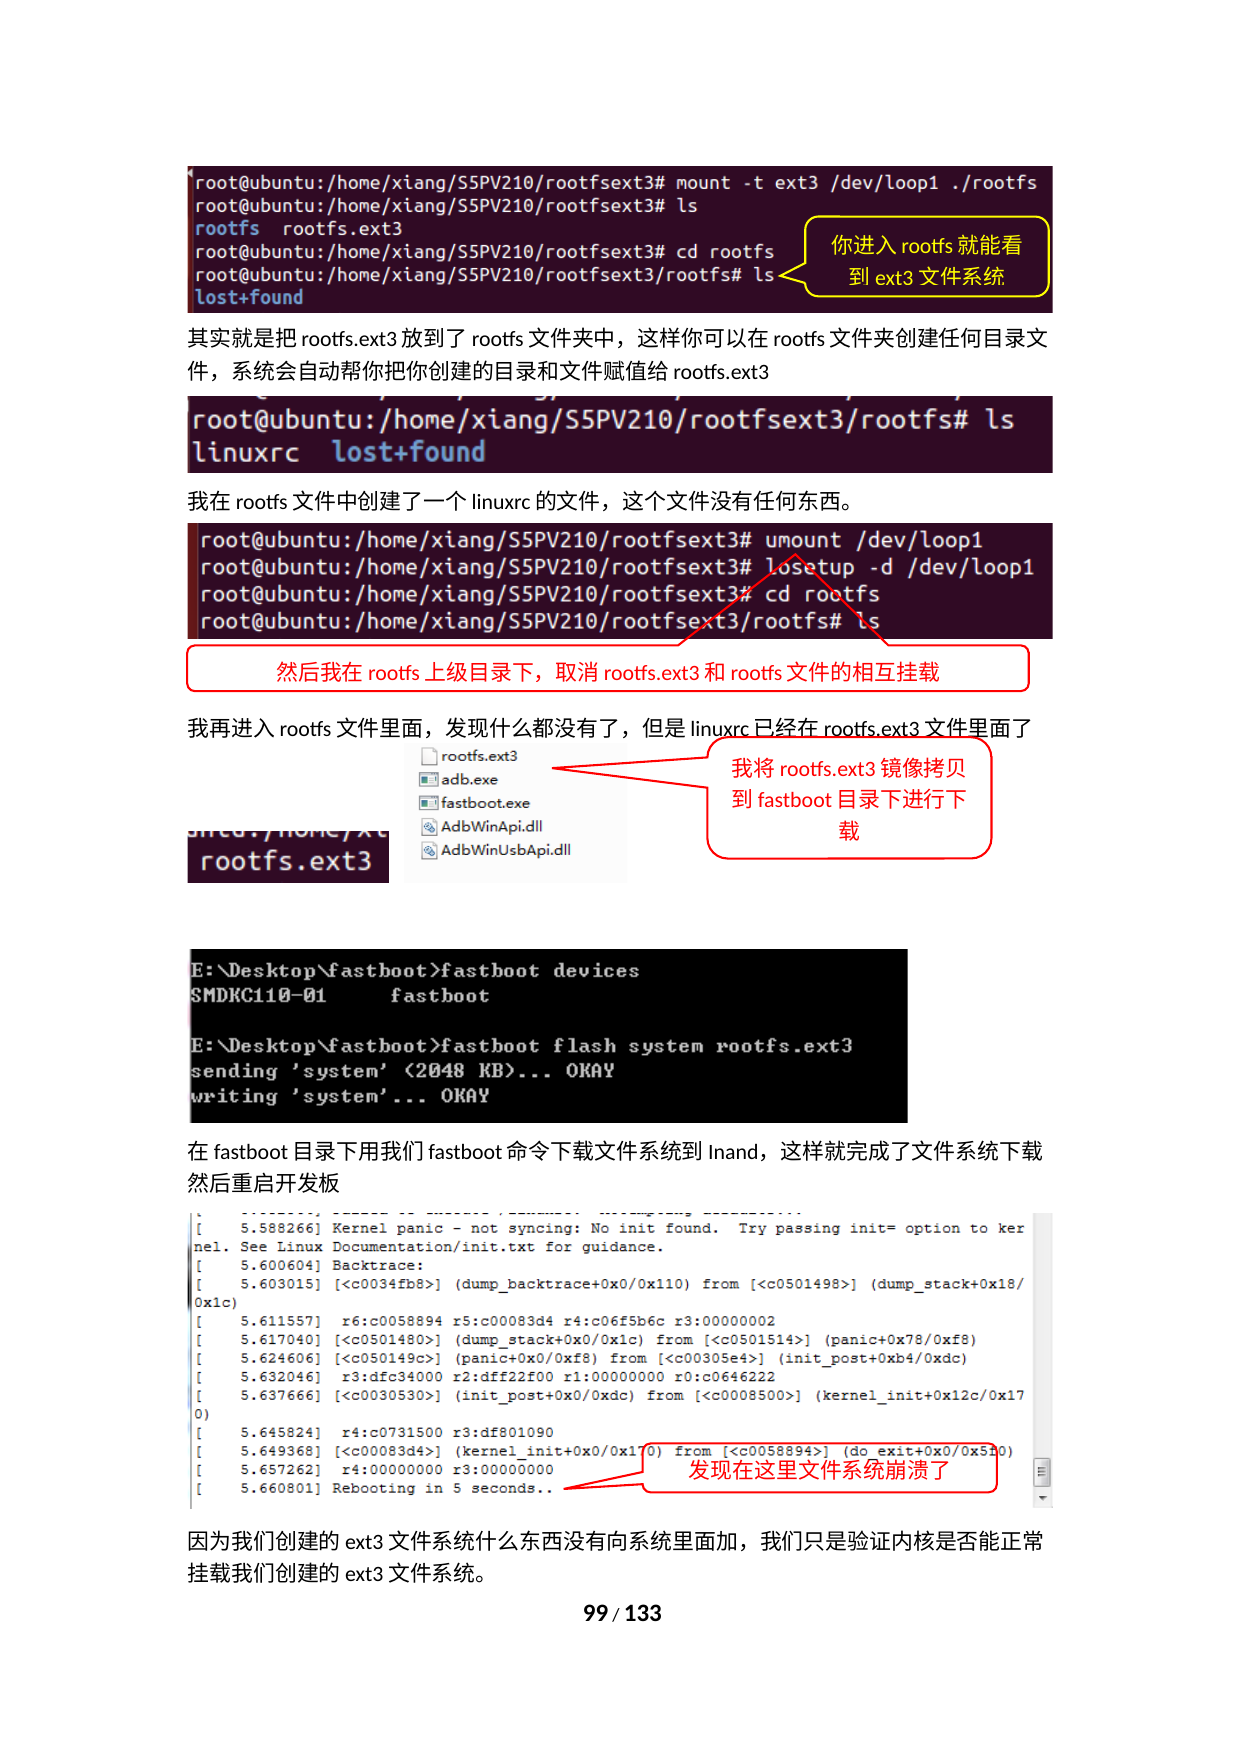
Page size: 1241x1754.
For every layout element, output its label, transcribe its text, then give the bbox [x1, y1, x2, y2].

picture [403, 743, 628, 883]
picture [569, 764, 628, 776]
text 我再进入rootfs文件里面，发现什么都没有了，但是linuxrc已经在rootfs.ext3文件里面了 [187, 711, 1053, 743]
text 因为我们创建的ext3文件系统什么东西没有向系统里面加，我们只是验证内核是否能正常挂载我们创建的ext3文件系统。 [187, 1523, 1053, 1588]
picture [187, 1213, 1053, 1509]
picture [187, 523, 1053, 639]
text 然后重启开发板 [187, 1166, 1053, 1198]
picture [187, 396, 1053, 473]
picture [187, 949, 908, 1123]
picture [187, 166, 1053, 313]
text 我在rootfs文件中创建了一个linuxrc的文件，这个文件没有任何东西。 [187, 483, 1053, 516]
text 其实就是把rootfs.ext3放到了rootfs文件夹中，这样你可以在rootfs文件夹创建任何目录文件，系统会自动帮你把你创建的目录和文件赋值给rootfs.ext3 [187, 321, 1053, 386]
text 在fastboot目录下用我们fastboot命令下载文件系统到Inand，这样就完成了文件系统下载 [187, 1133, 1053, 1166]
picture [690, 557, 879, 639]
picture [187, 831, 389, 883]
